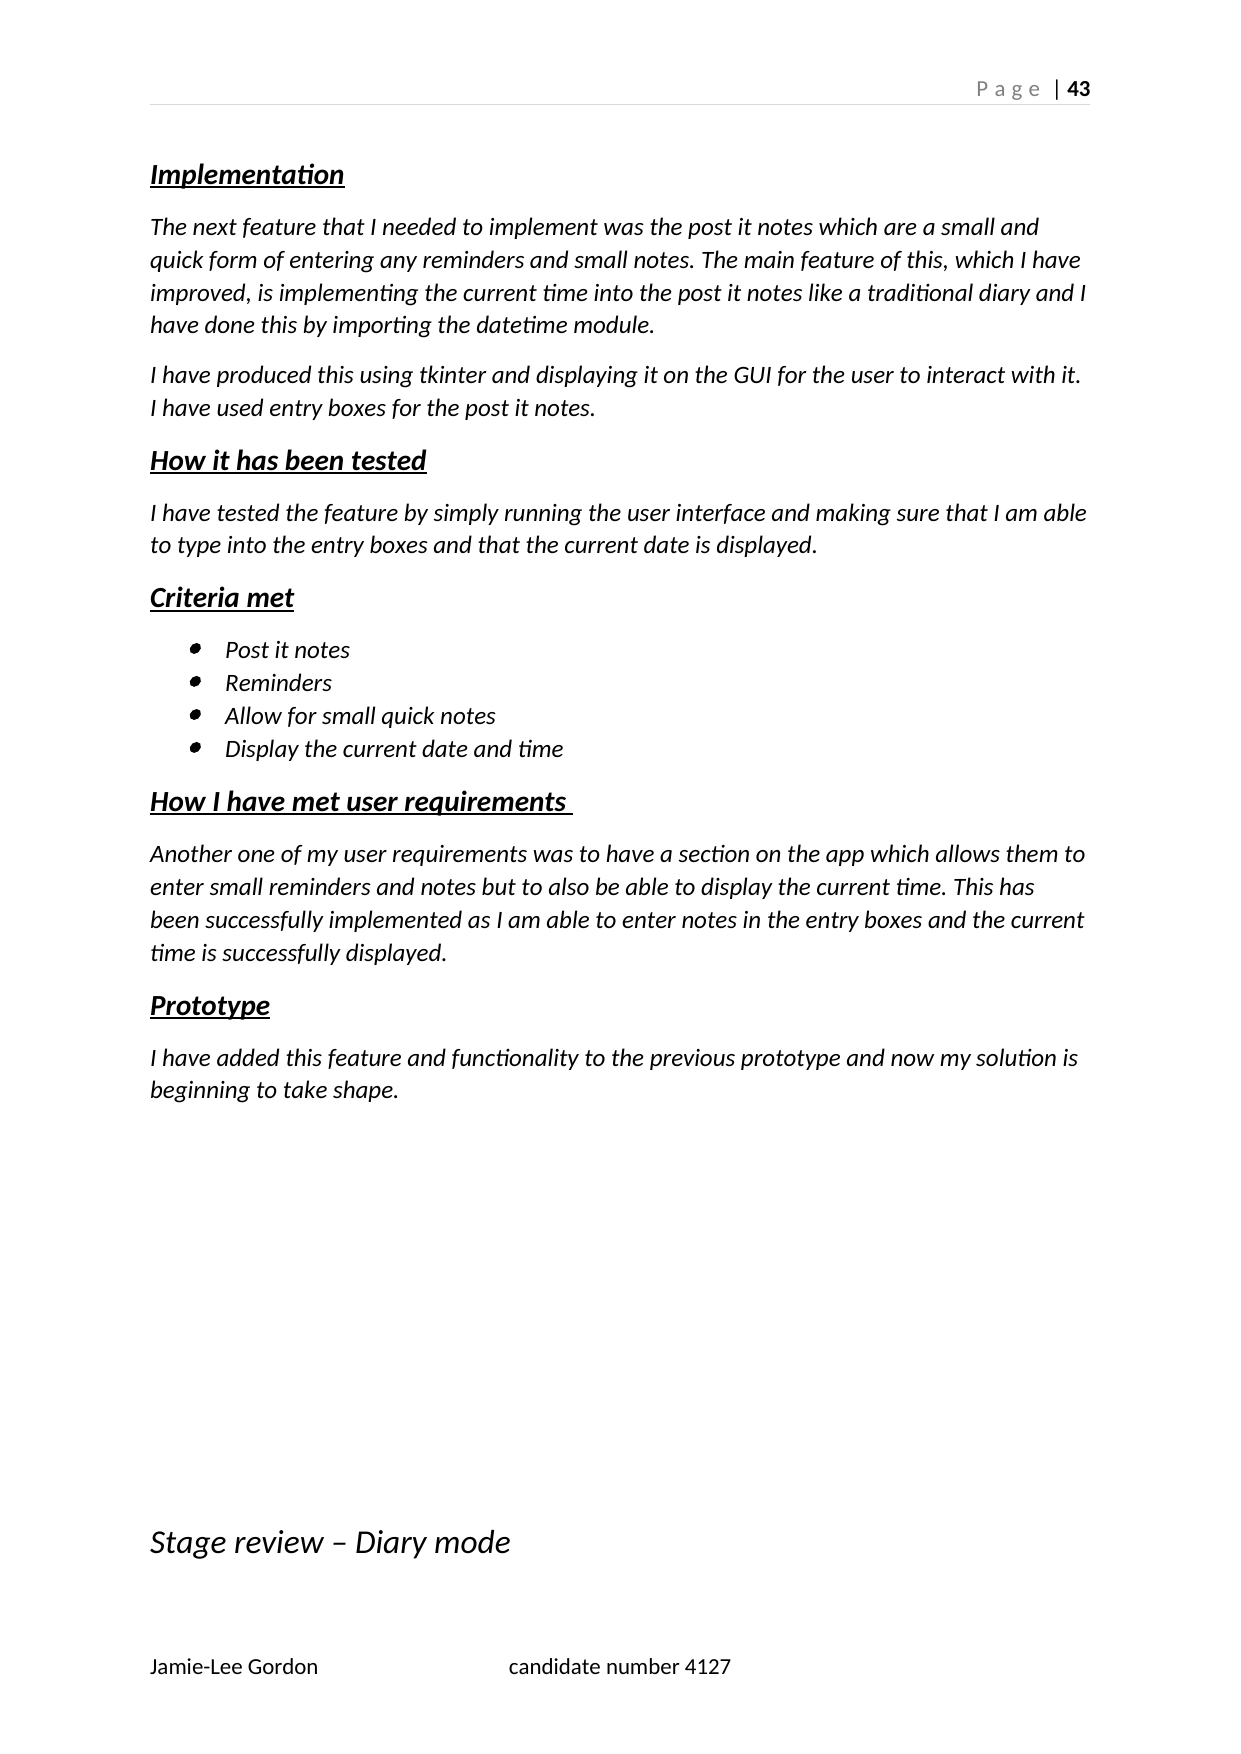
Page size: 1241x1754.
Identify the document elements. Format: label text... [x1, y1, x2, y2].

list Allow for small quick notes [187, 700, 1090, 731]
text I have added this feature and functionality to the previous prototype and now my solution is beginning to take shape. [150, 1042, 1090, 1105]
text Criteria met [150, 579, 1090, 615]
list Display the current date and time [187, 733, 1090, 764]
list Reminders [187, 667, 1090, 698]
text I have tested the feature by simply running the user interface and making sure that I am able to type into the entry boxes and that the current date is displayed. [150, 497, 1090, 560]
text Prototype [150, 987, 1090, 1022]
text How it has been tested [150, 442, 1090, 477]
text Another one of my user requirements was to have a section on the app which allows them to enter small reminders and notes but to also be able to display the current time. This has been successfully implemented as I am able to enter notes in the entry boxes and the current time is successfully displayed. [150, 838, 1090, 967]
text Implementation [150, 156, 1090, 191]
text I have produced this using tkinter and displaying it on the GUI for the user to interact with it. I have used entry boxes for the post it notes. [150, 359, 1090, 423]
text How I have met user requirements [150, 783, 1090, 819]
list Post it notes [187, 634, 1090, 665]
text The next feature that I needed to implement was the post it notes which are a small and quick form of entering any reminders and small notes. The main feature of this, which I have improved, is implementing the current time into the post it notes like a traditional diary and I have done this by importing the datetime module. [150, 211, 1090, 340]
text Stage review – Diary mode [150, 1521, 1090, 1562]
